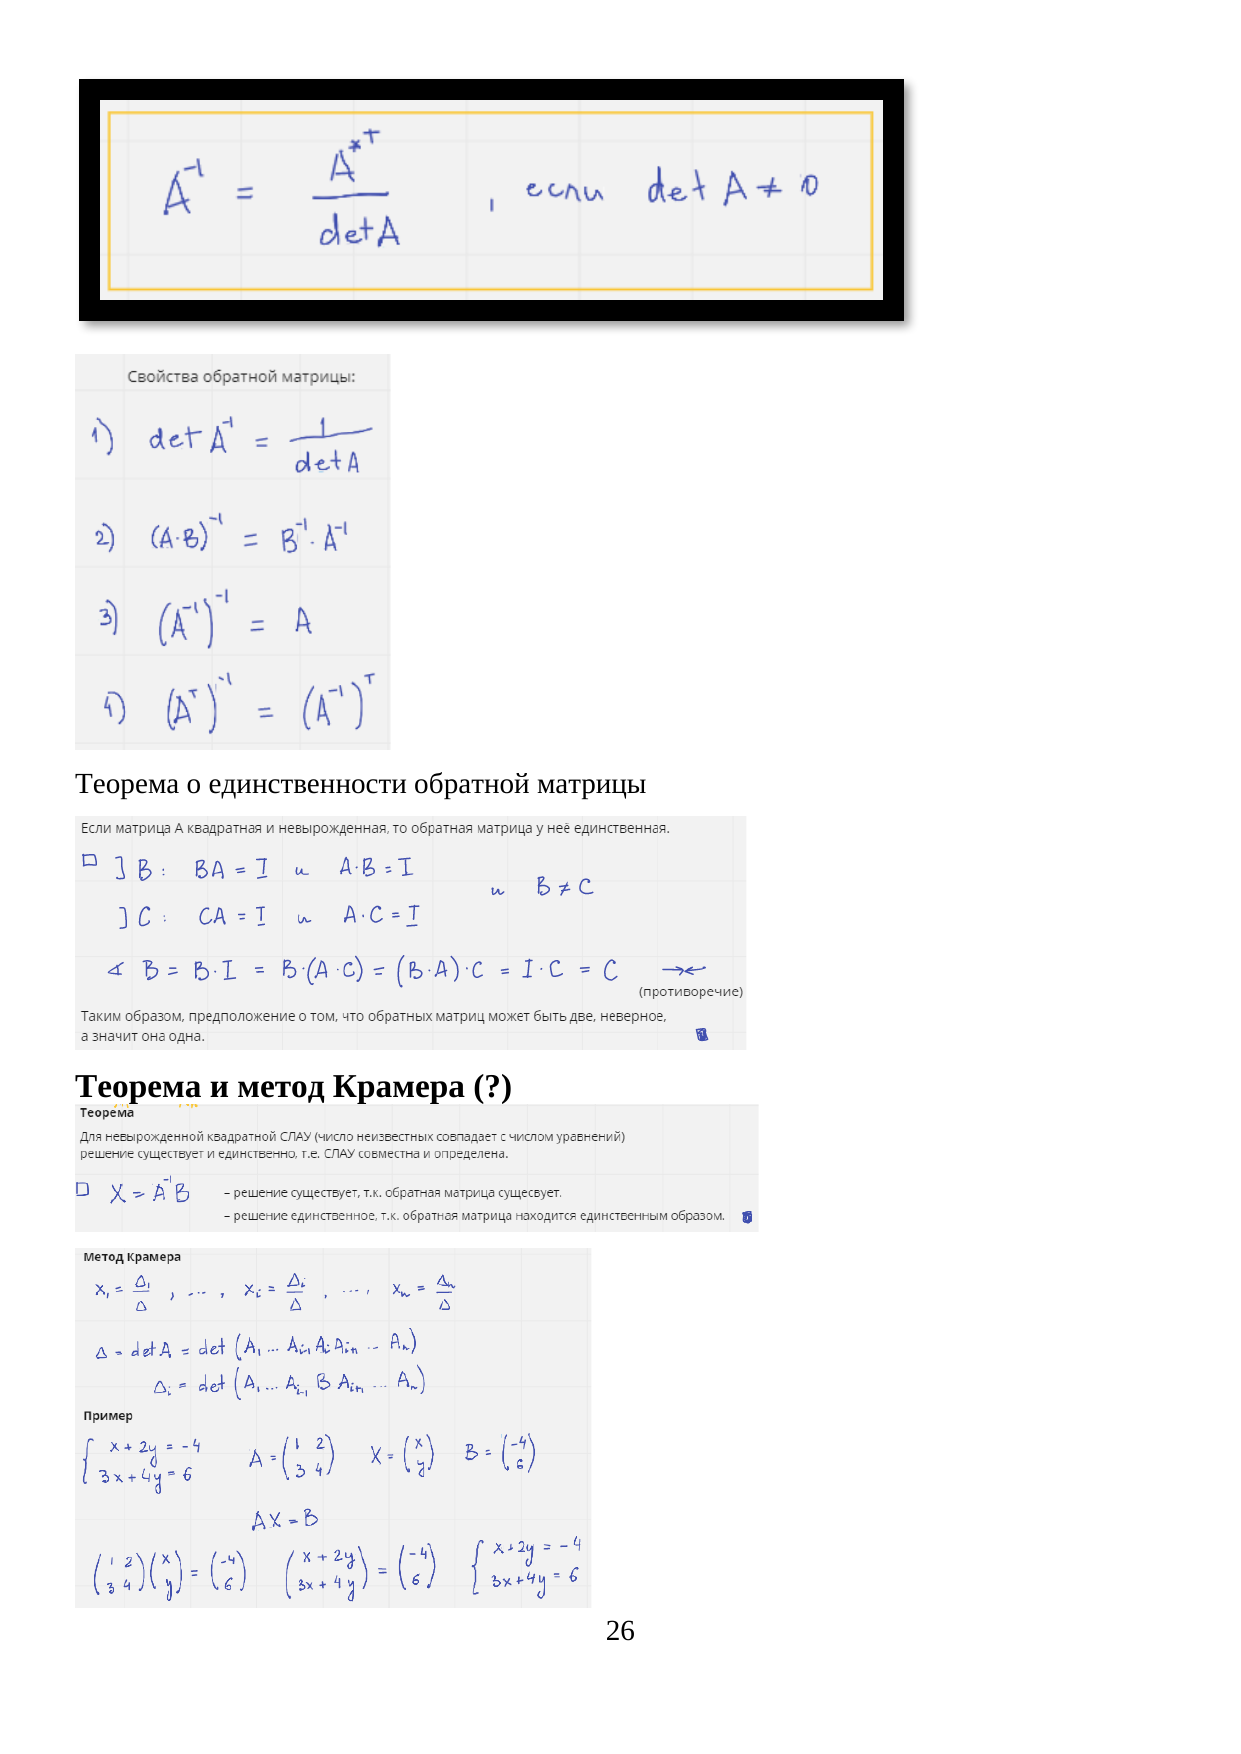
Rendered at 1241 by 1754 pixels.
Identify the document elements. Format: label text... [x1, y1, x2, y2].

picture [75, 1104, 759, 1232]
subtitle Теорема и метод Крамера (?) [75, 1066, 1165, 1105]
picture [75, 354, 391, 750]
picture [75, 816, 747, 1050]
text Теорема о единственности обратной матрицы [75, 766, 1165, 799]
picture [75, 1248, 592, 1608]
picture [100, 100, 883, 300]
